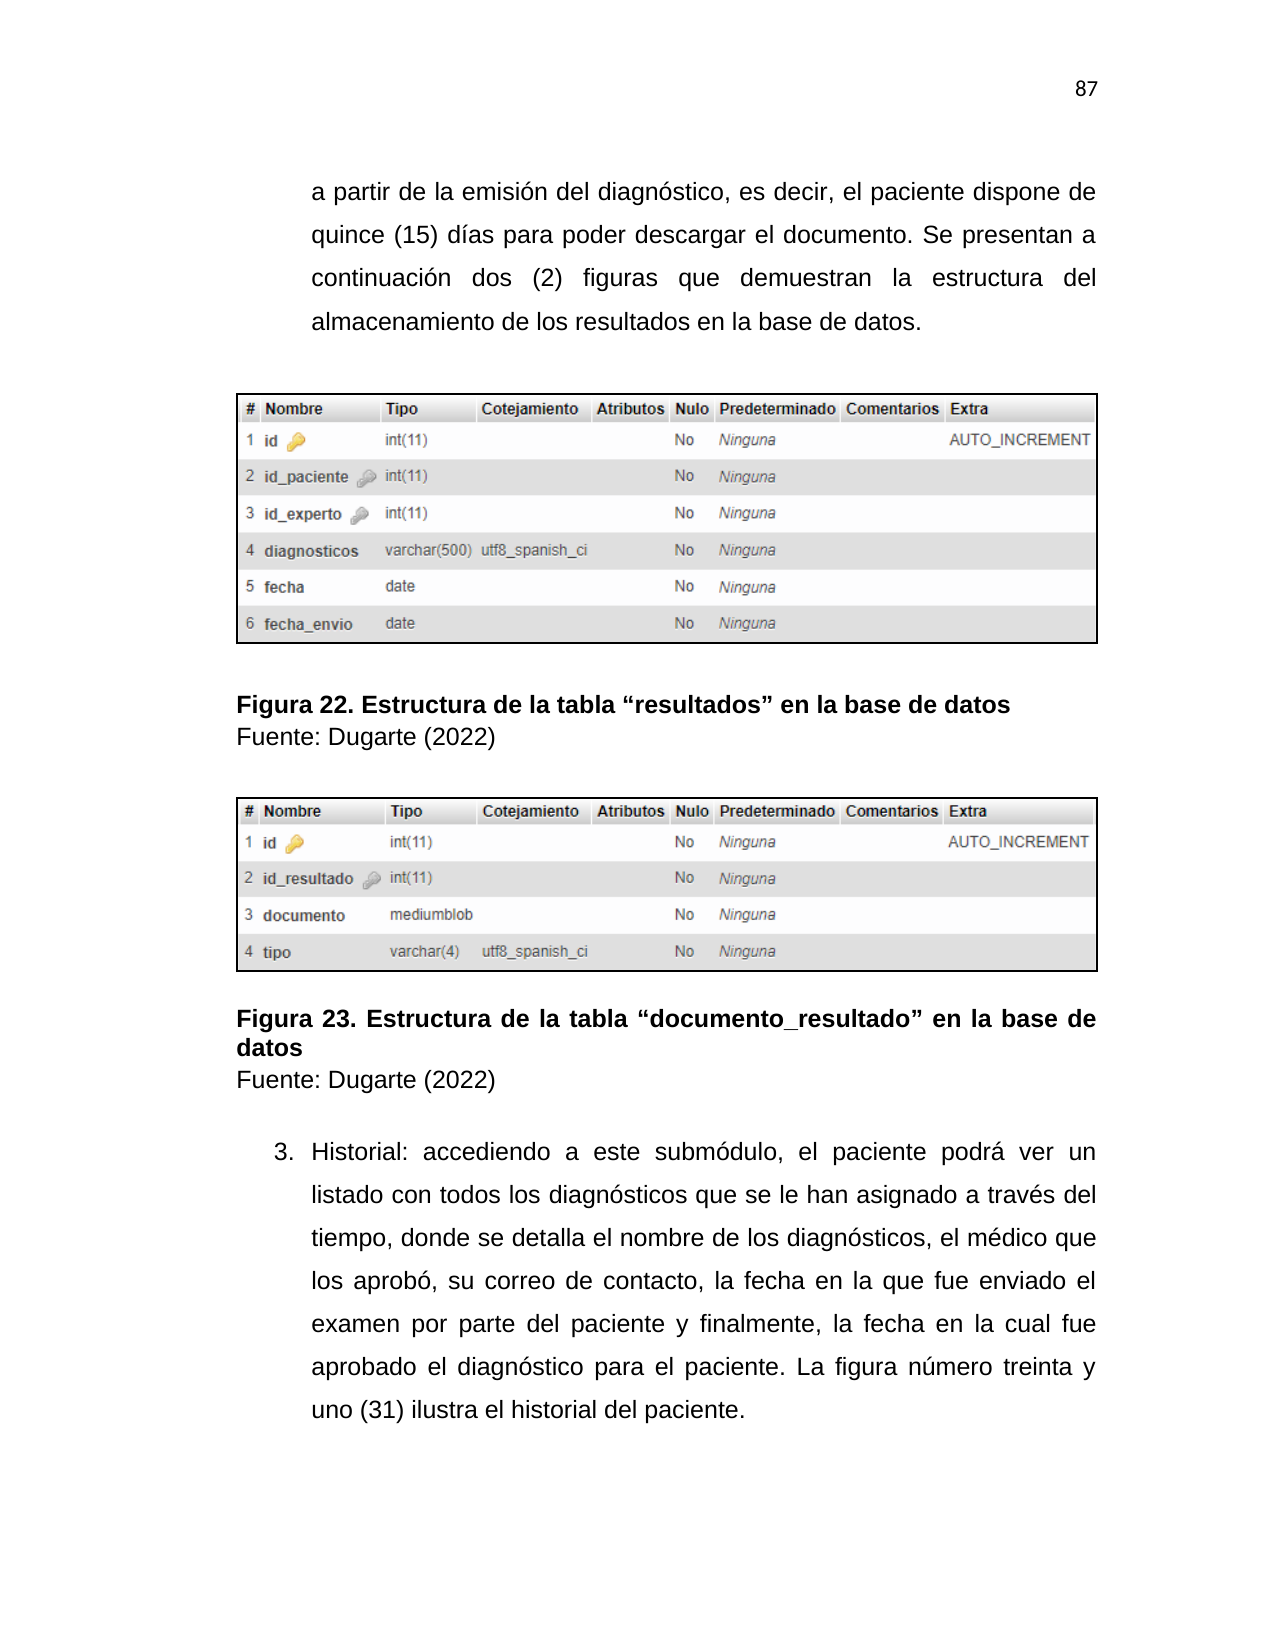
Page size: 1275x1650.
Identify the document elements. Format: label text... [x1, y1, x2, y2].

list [274, 177, 1098, 335]
picture [238, 799, 1096, 970]
picture [238, 395, 1096, 642]
text Figura 23. Estructura de la tabla “documento_resultado” en la base de datos [236, 1004, 1098, 1062]
list Historial: accediendo a este submódulo, el paciente podrá ver un listado con todos los diagnósticos que se le han asignado a través del tiempo, donde se detalla el nombre de los diagnósticos, el médico que los aprobó, su correo de contacto, la fecha en la que fue enviado el examen por parte del paciente y finalmente, la fecha en la cual fue aprobado el diagnóstico para el paciente. La figura número treinta y uno (31) ilustra el historial del paciente. [274, 1137, 1098, 1424]
text Fuente: Dugarte (2022) [236, 722, 1098, 751]
text Fuente: Dugarte (2022) [236, 1065, 1098, 1093]
text Figura 22. Estructura de la tabla “resultados” en la base de datos [236, 690, 1098, 719]
